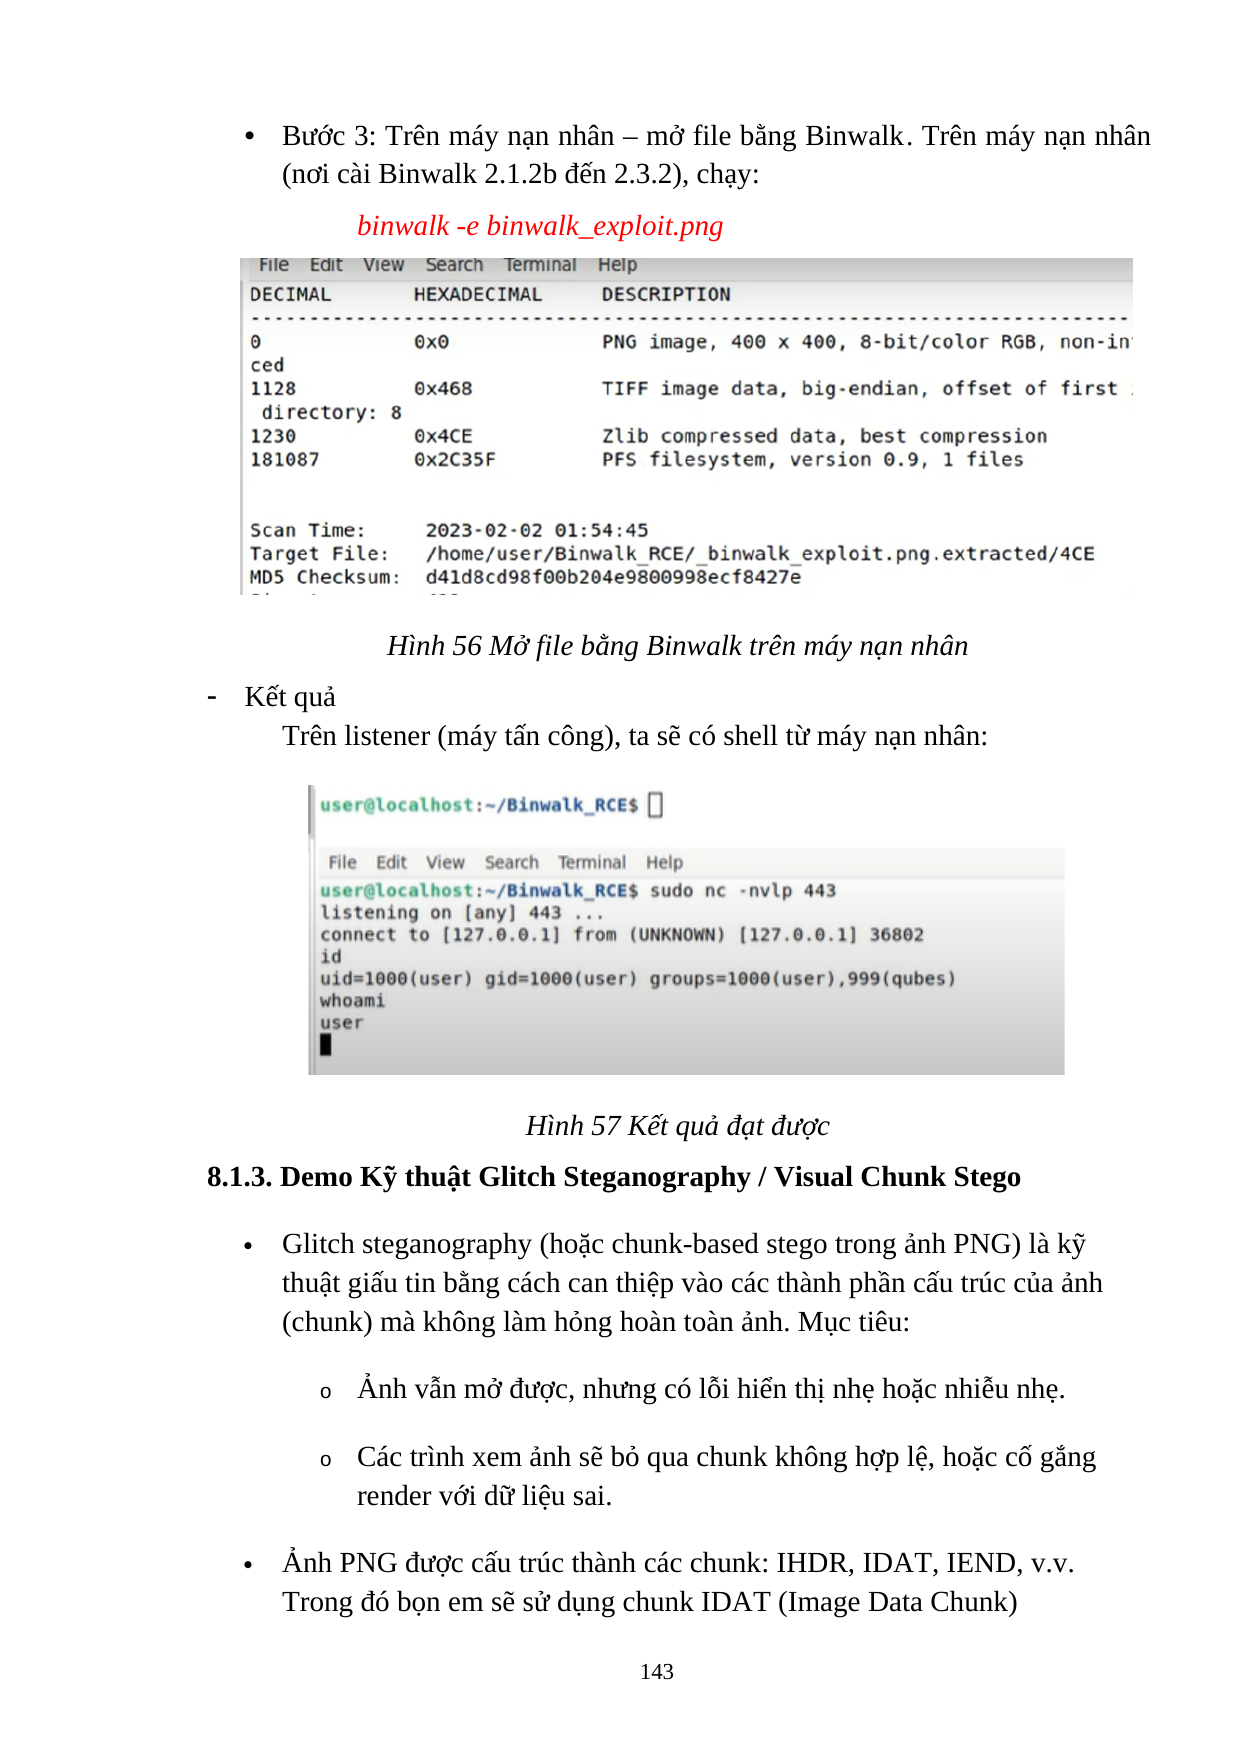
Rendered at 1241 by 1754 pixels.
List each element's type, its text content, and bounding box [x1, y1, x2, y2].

picture [240, 258, 1133, 595]
list Ảnh vẫn mở được, nhưng có lỗi hiển thị nhẹ hoặc nhiễu nhẹ. [319, 1371, 1152, 1405]
list Glitch steganography (hoặc chunk-based stego trong ảnh PNG) là kỹ thuật giấu tin bằng cách can thiệp vào các thành phần cấu trúc của ảnh (chunk) mà không làm hỏng hoàn toàn ảnh. Mục tiêu: [244, 1227, 1152, 1337]
text 8.1.3. Demo Kỹ thuật Glitch Steganography / Visual Chunk Stego [207, 1159, 1152, 1192]
subtitle Kết quả [207, 679, 1152, 713]
text Trên listener (máy tấn công), ta sẽ có shell từ máy nạn nhân: [282, 718, 1152, 751]
text Hình 56 Mở file bằng Binwalk trên máy nạn nhân [207, 628, 1152, 661]
picture [308, 785, 1065, 1075]
list Ảnh PNG được cấu trúc thành các chunk: IHDR, IDAT, IEND, v.v. Trong đó bọn em sẽ sử dụng chunk IDAT (Image Data Chunk) [244, 1545, 1152, 1617]
text binwalk -e binwalk_exploit.png [282, 208, 1152, 241]
list Bước 3: Trên máy nạn nhân – mở file bằng Binwalk. Trên máy nạn nhân (nơi cài Binwalk 2.1.2b đến 2.3.2), chạy: [244, 118, 1152, 190]
text Hình 57 Kết quả đạt được [207, 1108, 1152, 1141]
list Các trình xem ảnh sẽ bỏ qua chunk không hợp lệ, hoặc cố gắng render với dữ liệu sai. [319, 1439, 1152, 1511]
